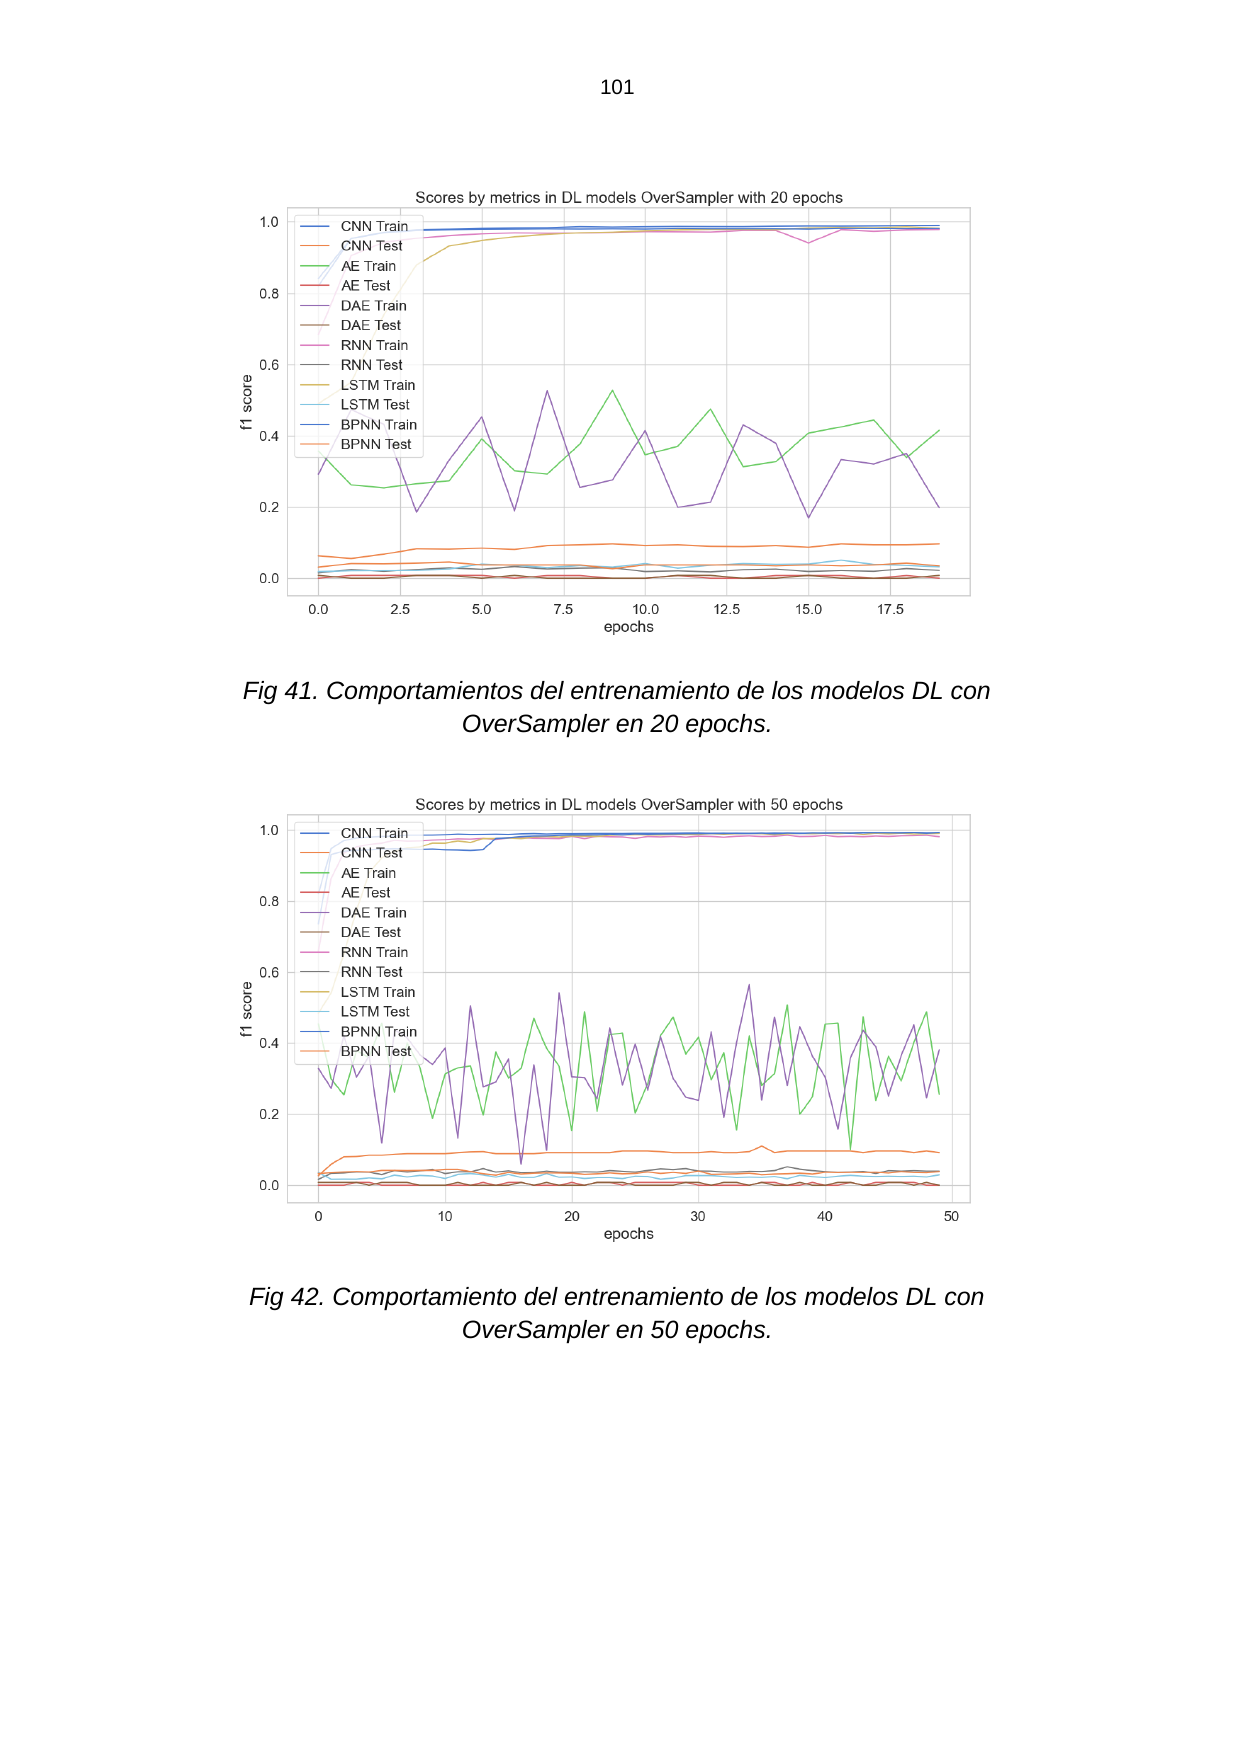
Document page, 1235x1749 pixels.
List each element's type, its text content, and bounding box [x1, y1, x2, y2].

picture [177, 754, 1058, 1258]
text Fig 42. Comportamiento del entrenamiento de los modelos DL con OverSampler en 50 epochs. [177, 1282, 1057, 1344]
text Fig 41. Comportamientos del entrenamiento de los modelos DL con OverSampler en 20 epochs. [177, 676, 1057, 738]
picture [177, 147, 1058, 651]
